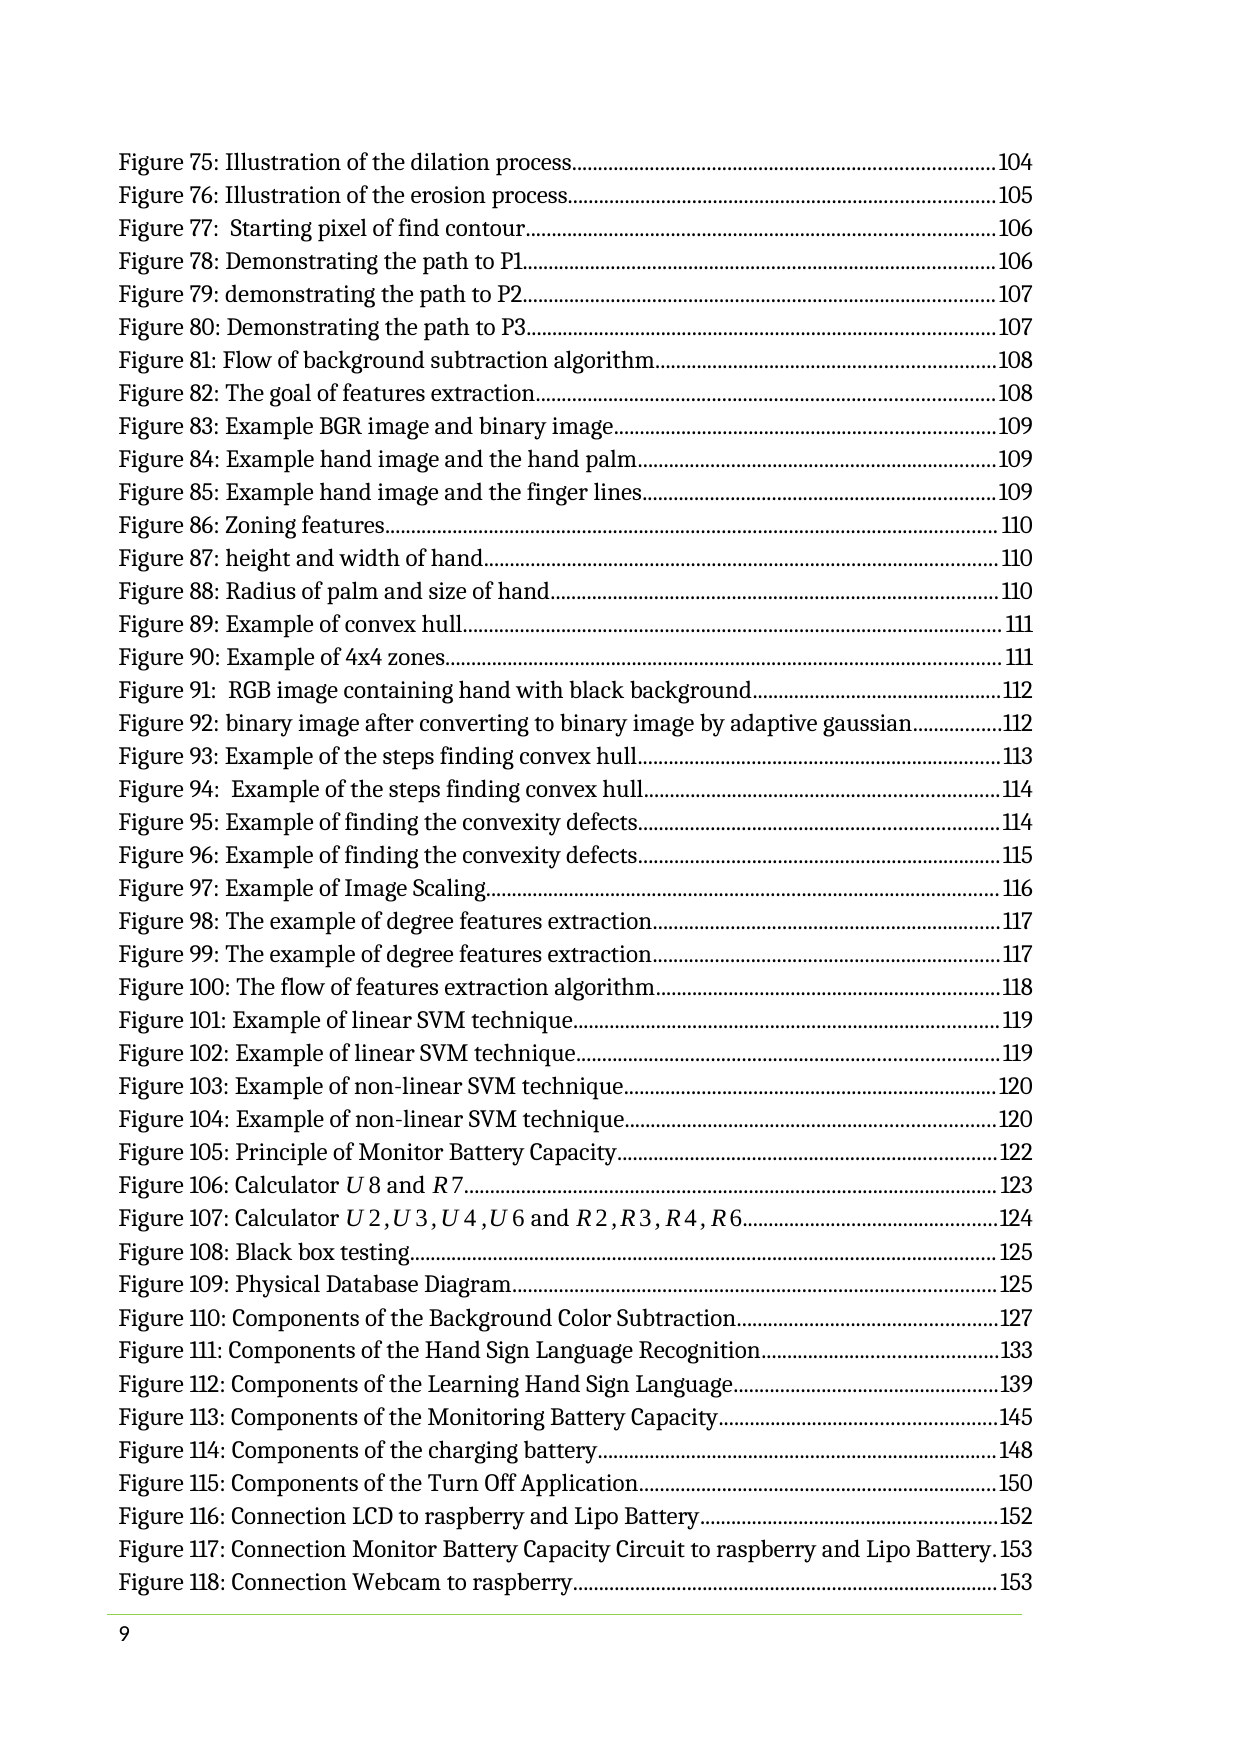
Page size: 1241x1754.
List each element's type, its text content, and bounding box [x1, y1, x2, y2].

text Figure 105: Principle of Monitor Battery Capacity 122 [118, 1138, 1033, 1167]
text Figure 103: Example of non-linear SVM technique 120 [118, 1072, 1033, 1101]
text Figure 85: Example hand image and the finger lines 109 [118, 478, 1033, 507]
text Figure 113: Components of the Monitoring Battery Capacity 145 [118, 1402, 1033, 1431]
text Figure 92: binary image after converting to binary image by adaptive gaussian 112 [118, 709, 1033, 738]
text Figure 109: Physical Database Diagram 125 [118, 1270, 1033, 1299]
text Figure 80: Demonstrating the path to P3 107 [118, 313, 1033, 342]
text Figure 78: Demonstrating the path to P1 106 [118, 247, 1033, 276]
text Figure 118: Connection Webcam to raspberry 153 [118, 1568, 1033, 1596]
text Figure 84: Example hand image and the hand palm 109 [118, 445, 1033, 474]
text Figure 75: Illustration of the dilation process 104 [118, 148, 1033, 176]
text Figure 111: Components of the Hand Sign Language Recognition 133 [118, 1336, 1033, 1365]
text Figure 77: Starting pixel of find contour 106 [118, 214, 1033, 242]
text Figure 88: Radius of palm and size of hand 110 [118, 577, 1033, 606]
text Figure 96: Example of finding the convexity defects 115 [118, 841, 1033, 870]
text Figure 76: Illustration of the erosion process 105 [118, 181, 1033, 209]
text Figure 81: Flow of background subtraction algorithm 108 [118, 346, 1033, 374]
text Figure 91: RGB image containing hand with black background 112 [118, 676, 1033, 705]
text Figure 107: Calculator and 124 [118, 1204, 1033, 1233]
text Figure 102: Example of linear SVM technique 119 [118, 1039, 1033, 1068]
text Figure 106: Calculator and 123 [118, 1171, 1033, 1200]
text Figure 115: Components of the Turn Off Application 150 [118, 1468, 1033, 1497]
text Figure 97: Example of Image Scaling 116 [118, 874, 1033, 903]
text Figure 93: Example of the steps finding convex hull 113 [118, 742, 1033, 771]
text Figure 89: Example of convex hull 111 [118, 610, 1033, 639]
text Figure 95: Example of finding the convexity defects 114 [118, 808, 1033, 837]
text Figure 99: The example of degree features extraction 117 [118, 940, 1033, 969]
text Figure 114: Components of the charging battery 148 [118, 1436, 1033, 1464]
text Figure 79: demonstrating the path to P2 107 [118, 280, 1033, 308]
text Figure 87: height and width of hand 110 [118, 544, 1033, 573]
text Figure 116: Connection LCD to raspberry and Lipo Battery 152 [118, 1502, 1033, 1530]
text Figure 101: Example of linear SVM technique 119 [118, 1006, 1033, 1035]
text Figure 100: The flow of features extraction algorithm 118 [118, 973, 1033, 1002]
text Figure 112: Components of the Learning Hand Sign Language 139 [118, 1369, 1033, 1398]
text Figure 110: Components of the Background Color Subtraction 127 [118, 1303, 1033, 1332]
text Figure 104: Example of non-linear SVM technique 120 [118, 1105, 1033, 1134]
text Figure 90: Example of 4x4 zones 111 [118, 643, 1033, 672]
text Figure 98: The example of degree features extraction 117 [118, 907, 1033, 936]
text Figure 94: Example of the steps finding convex hull 114 [118, 775, 1033, 804]
text Figure 86: Zoning features 110 [118, 511, 1033, 540]
text Figure 108: Black box testing 125 [118, 1237, 1033, 1266]
text Figure 82: The goal of features extraction 108 [118, 379, 1033, 408]
text Figure 83: Example BGR image and binary image 109 [118, 412, 1033, 441]
text Figure 117: Connection Monitor Battery Capacity Circuit to raspberry and Lipo Battery 153 [118, 1534, 1033, 1563]
